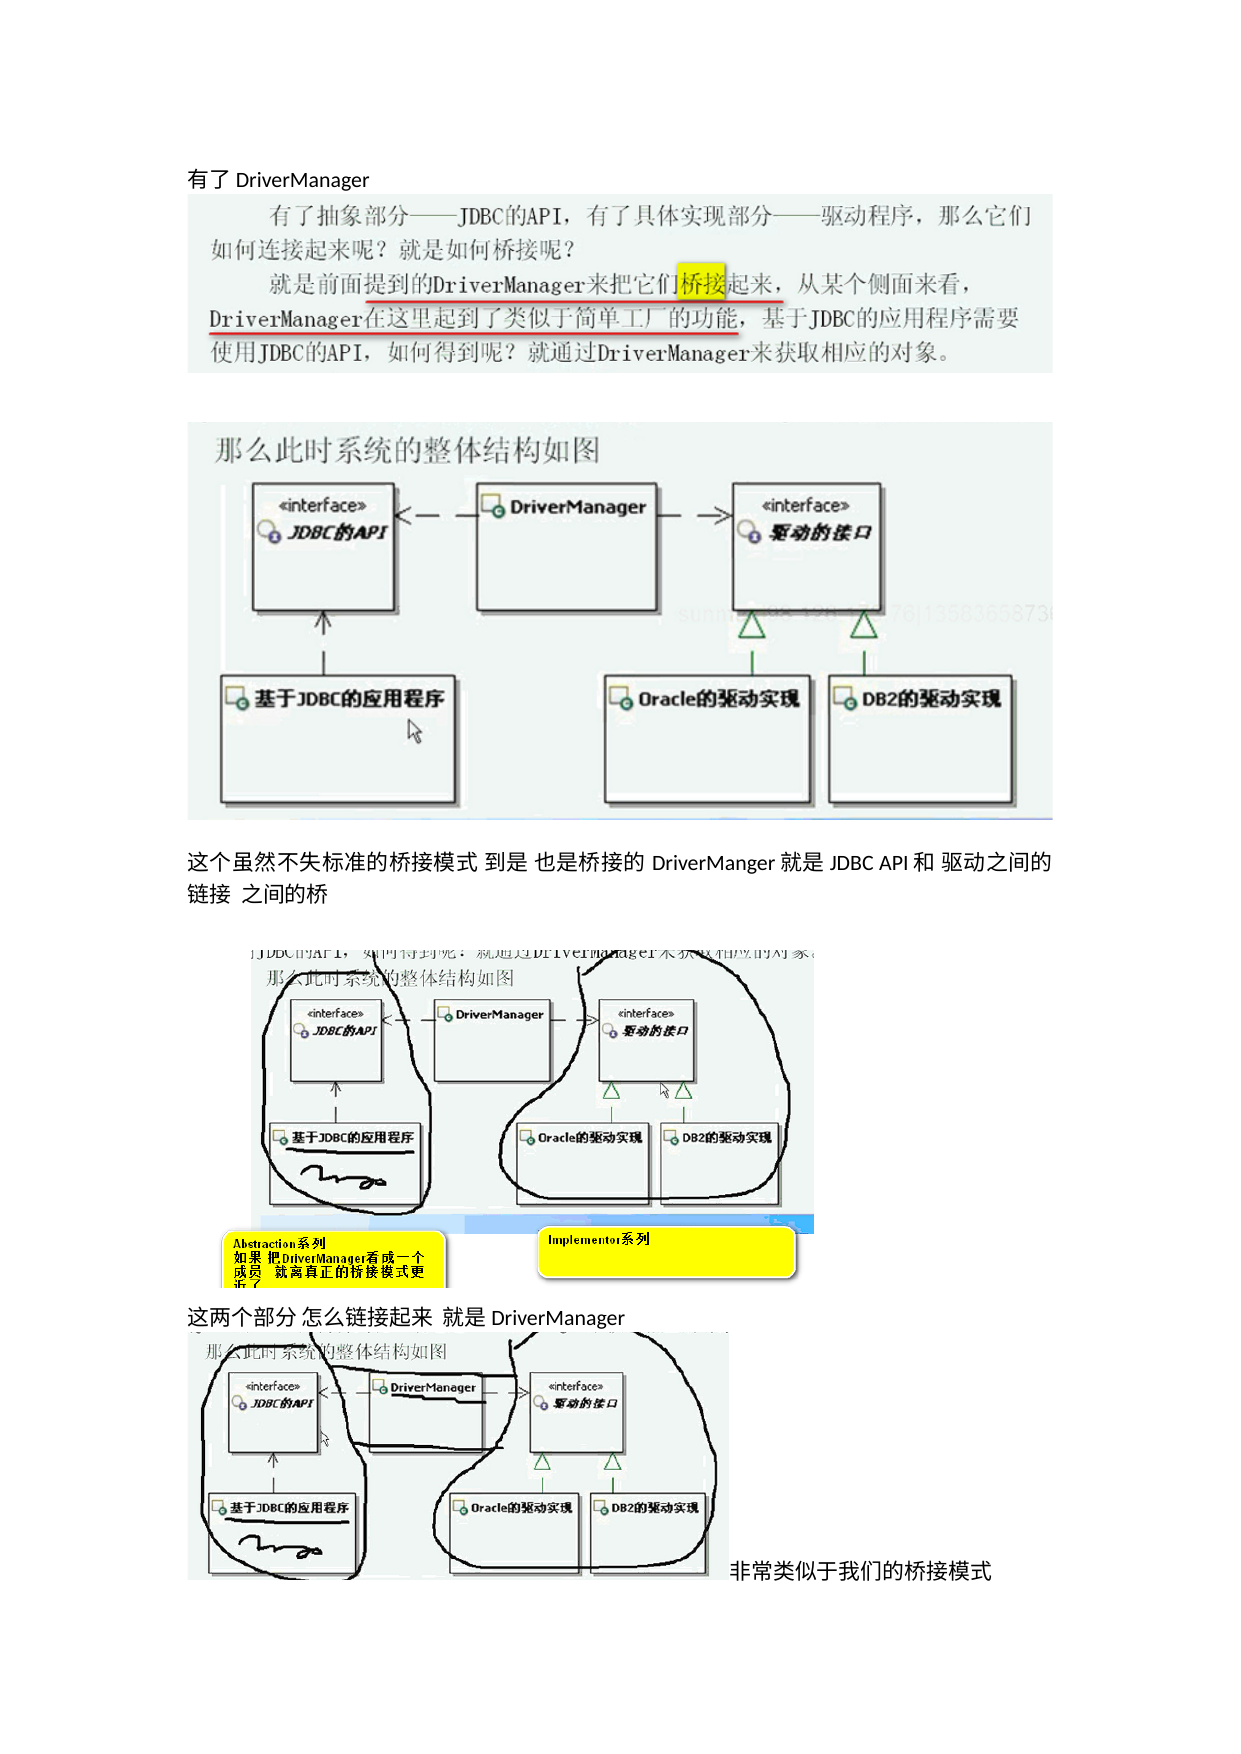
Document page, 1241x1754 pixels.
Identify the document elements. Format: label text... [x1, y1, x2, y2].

text 这个虽然不失标准的桥接模式 到是 也是桥接的 DriverManger就是JDBC API和 驱动之间的链接 之间的桥 [187, 844, 1053, 909]
picture [187, 194, 1053, 373]
picture [187, 909, 856, 1288]
text 有了DriverManager [187, 162, 1053, 194]
picture [187, 1332, 729, 1580]
picture [187, 422, 1053, 820]
